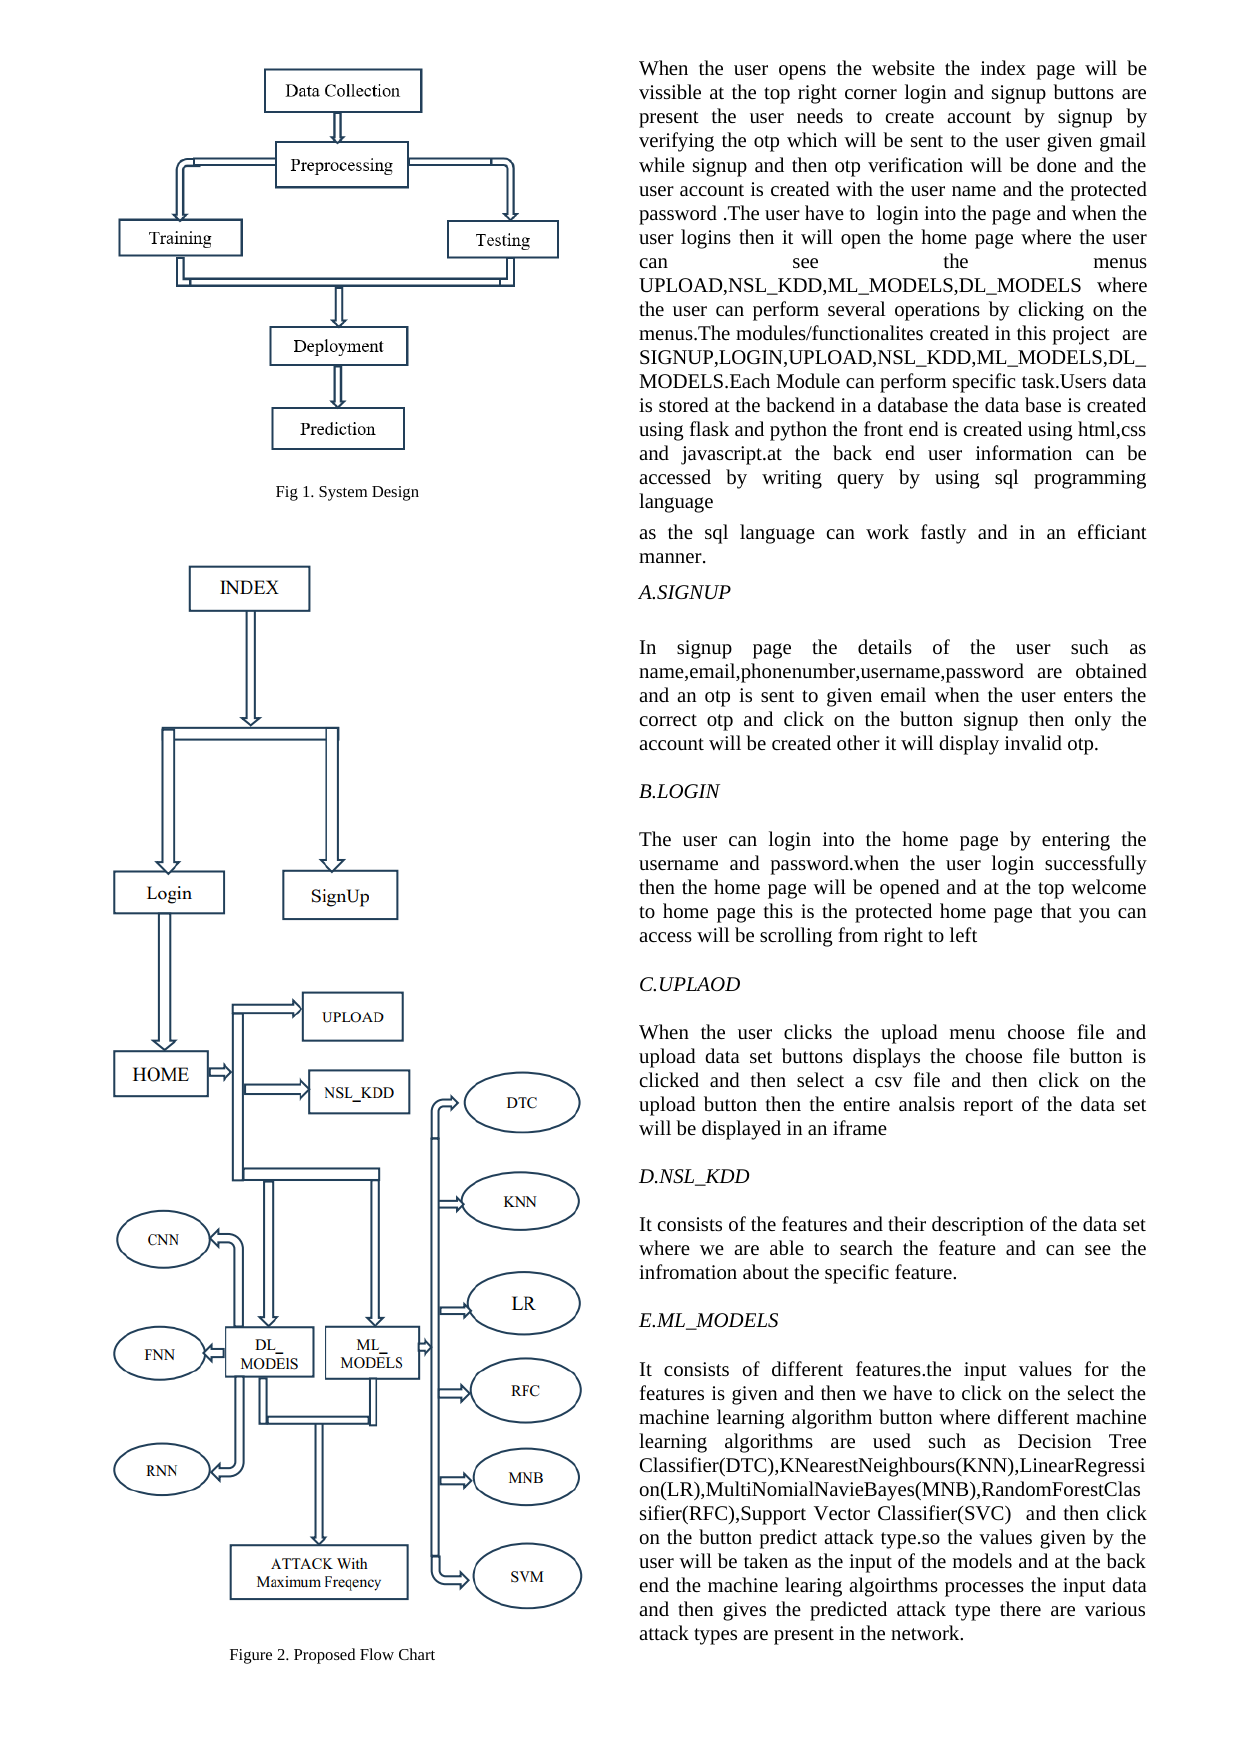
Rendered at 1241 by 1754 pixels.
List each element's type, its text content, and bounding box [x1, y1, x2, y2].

picture [93, 549, 600, 1610]
text It consists of different features.the input values for the features is given and then we have to click on the select the machine learning algorithm button where different machine learning algorithms are used such as Decision Tree Classifier(DTC),KNearestNeighbours(KNN),LinearRegression(LR),MultiNomialNavieBayes(MNB),RandomForestClassifier(RFC),Support Vector Classifier(SVC) and then click on the button predict attack type.so the values given by the user will be taken as the input of the models and at the back end the machine learing algoirthms processes the input data and then gives the predicted attack type there are various attack types are present in the network. [639, 1357, 1147, 1645]
text D.NSL_KDD [639, 1164, 1147, 1188]
text as the sql language can work fastly and in an efficiant manner. [639, 520, 1147, 568]
text C.UPLAOD [639, 972, 1147, 996]
text In signup page the details of the user such as name,email,phonenumber,username,password are obtained and an otp is sent to given email when the user enters the correct otp and click on the button signup then only the account will be created other it will display invalid otp. [639, 635, 1147, 755]
text Figure 2. Proposed Flow Chart [93, 1644, 571, 1664]
text E.ML_MODELS [639, 1308, 1147, 1332]
text It consists of the features and their description of the data set where we are able to search the feature and can see the infromation about the specific feature. [639, 1212, 1147, 1284]
text B.LOGIN [639, 779, 1147, 803]
subtitle A.SIGNUP [639, 580, 1147, 604]
text When the user clicks the upload menu choose file and upload data set buttons displays the choose file button is clicked and then select a csv file and then click on the upload button then the entire analsis report of the data set will be displayed in an iframe [639, 1020, 1147, 1140]
picture [93, 56, 586, 463]
text Fig 1. System Design [93, 482, 601, 501]
subtitle When the user opens the website the index page will be vissible at the top right corner login and signup buttons are present the user needs to create account by signup by verifying the otp which will be sent to the user given gmail while signup and then otp verification will be done and the user account is created with the user name and the protected password .The user have to login into the page and when the user logins then it will open the home page where the user can see the menus UPLOAD,NSL_KDD,ML_MODELS,DL_MODELS where the user can perform several operations by clicking on the menus.The modules/functionalites created in this project are SIGNUP,LOGIN,UPLOAD,NSL_KDD,ML_MODELS,DL_MODELS.Each Module can perform specific task.Users data is stored at the backend in a database the data base is created using flask and python the front end is created using html,css and javascript.at the back end user information can be accessed by writing query by using sql programming language [639, 56, 1147, 513]
text The user can login into the home page by entering the username and password.when the user login successfully then the home page will be opened and at the top welcome to home page this is the protected home page that you can access will be scrolling from right to left [639, 827, 1147, 947]
